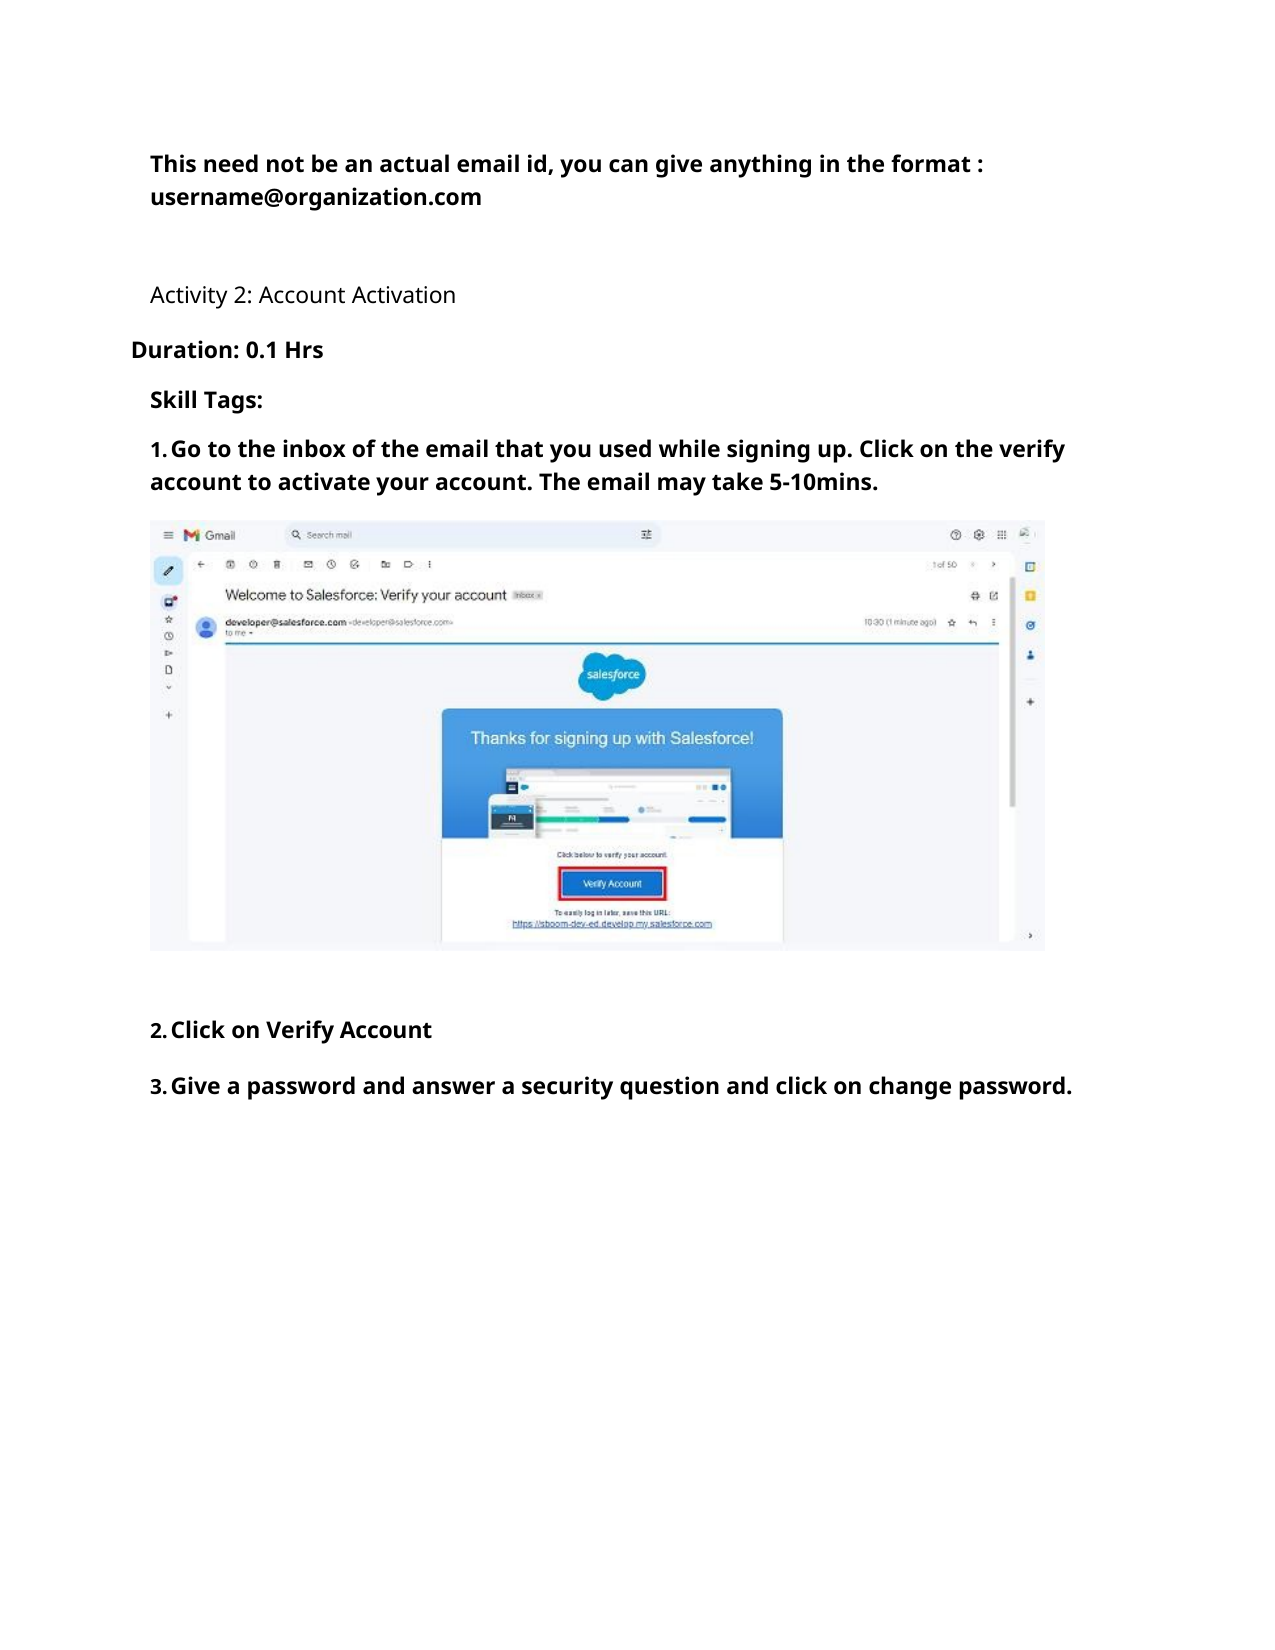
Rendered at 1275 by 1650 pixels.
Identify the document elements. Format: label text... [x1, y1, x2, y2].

text This need not be an actual email id, you can give anything in the format : username@organization.com [150, 148, 1125, 213]
text Duration: 0.1 Hrs Skill Tags: [131, 334, 374, 415]
picture [150, 520, 1045, 951]
list Give a password and answer a security question and click on change password. [150, 1070, 1125, 1101]
list Click on Verify Account [150, 1014, 1125, 1046]
list Go to the inbox of the email that you used while signing up. Click on the verify account to activate your account. The email may take 5-10mins. [150, 433, 1079, 497]
text Activity 2: Account Activation [150, 279, 1125, 310]
